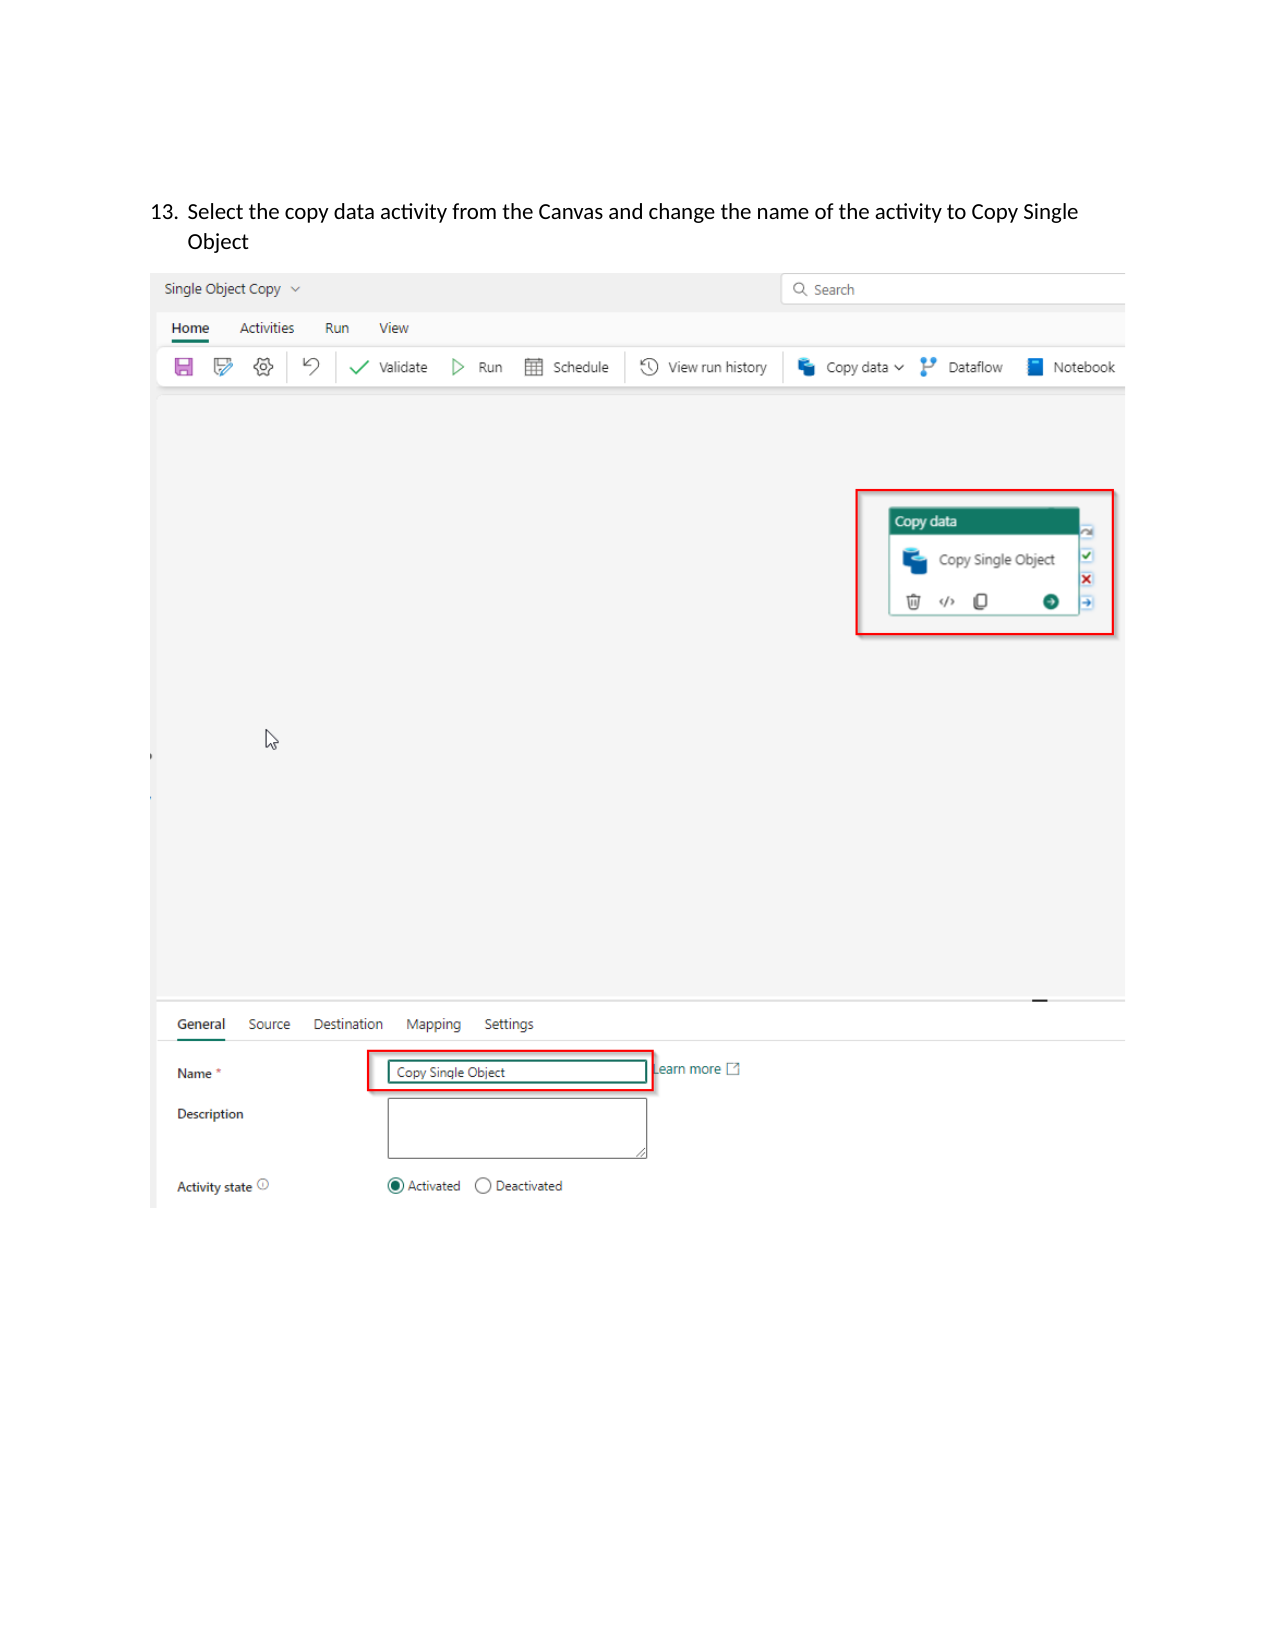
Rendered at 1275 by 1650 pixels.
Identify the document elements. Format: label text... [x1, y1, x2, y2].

picture [150, 273, 1125, 1208]
list Select the copy data activity from the Canvas and change the name of the activity to Copy Single Object [150, 197, 1125, 255]
